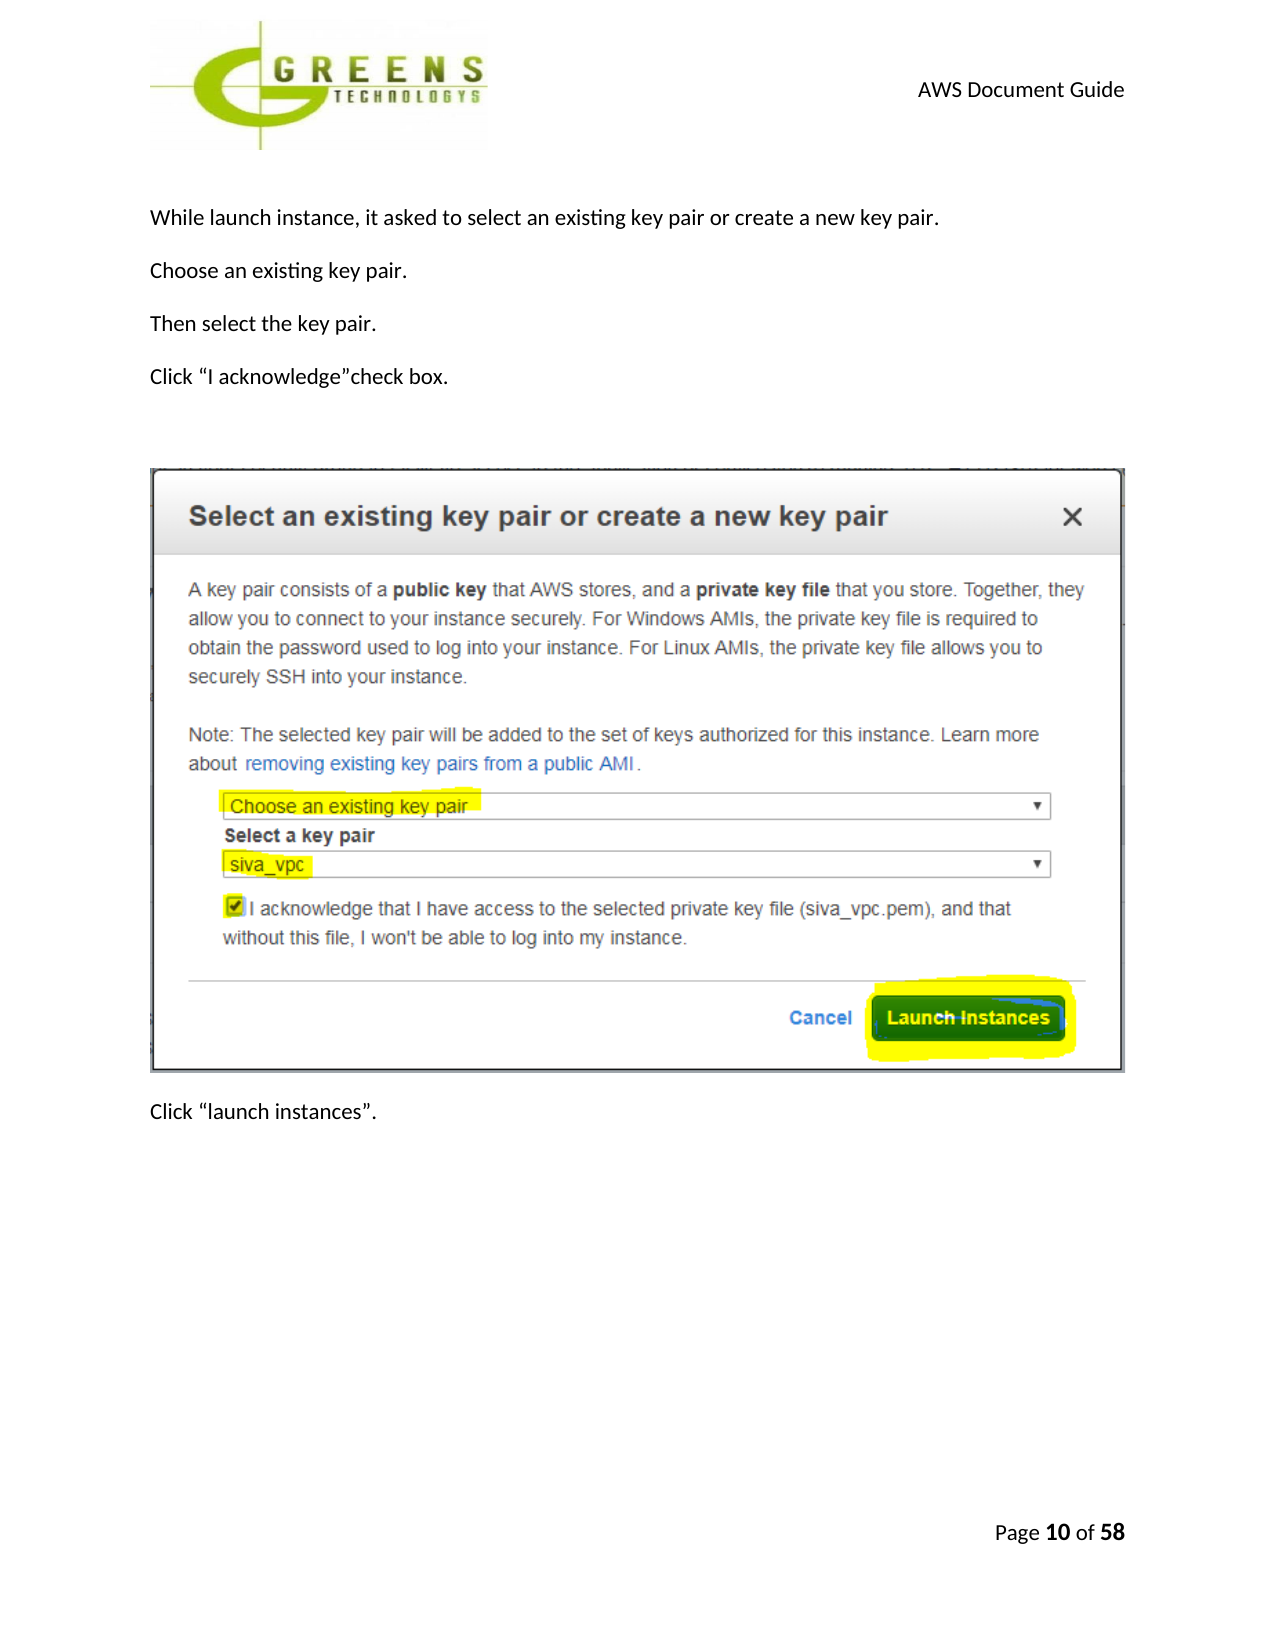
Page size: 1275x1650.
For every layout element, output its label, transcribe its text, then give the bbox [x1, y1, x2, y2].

picture [150, 468, 1125, 1073]
picture [150, 11, 488, 150]
text Choose an existing key pair. [150, 256, 1125, 284]
text Click “launch instances”. [150, 1097, 1125, 1125]
text Then select the key pair. [150, 309, 1125, 337]
text Click “I acknowledge”check box. [150, 362, 1125, 390]
text While launch instance, it asked to select an existing key pair or create a new key pair. [150, 203, 1125, 231]
